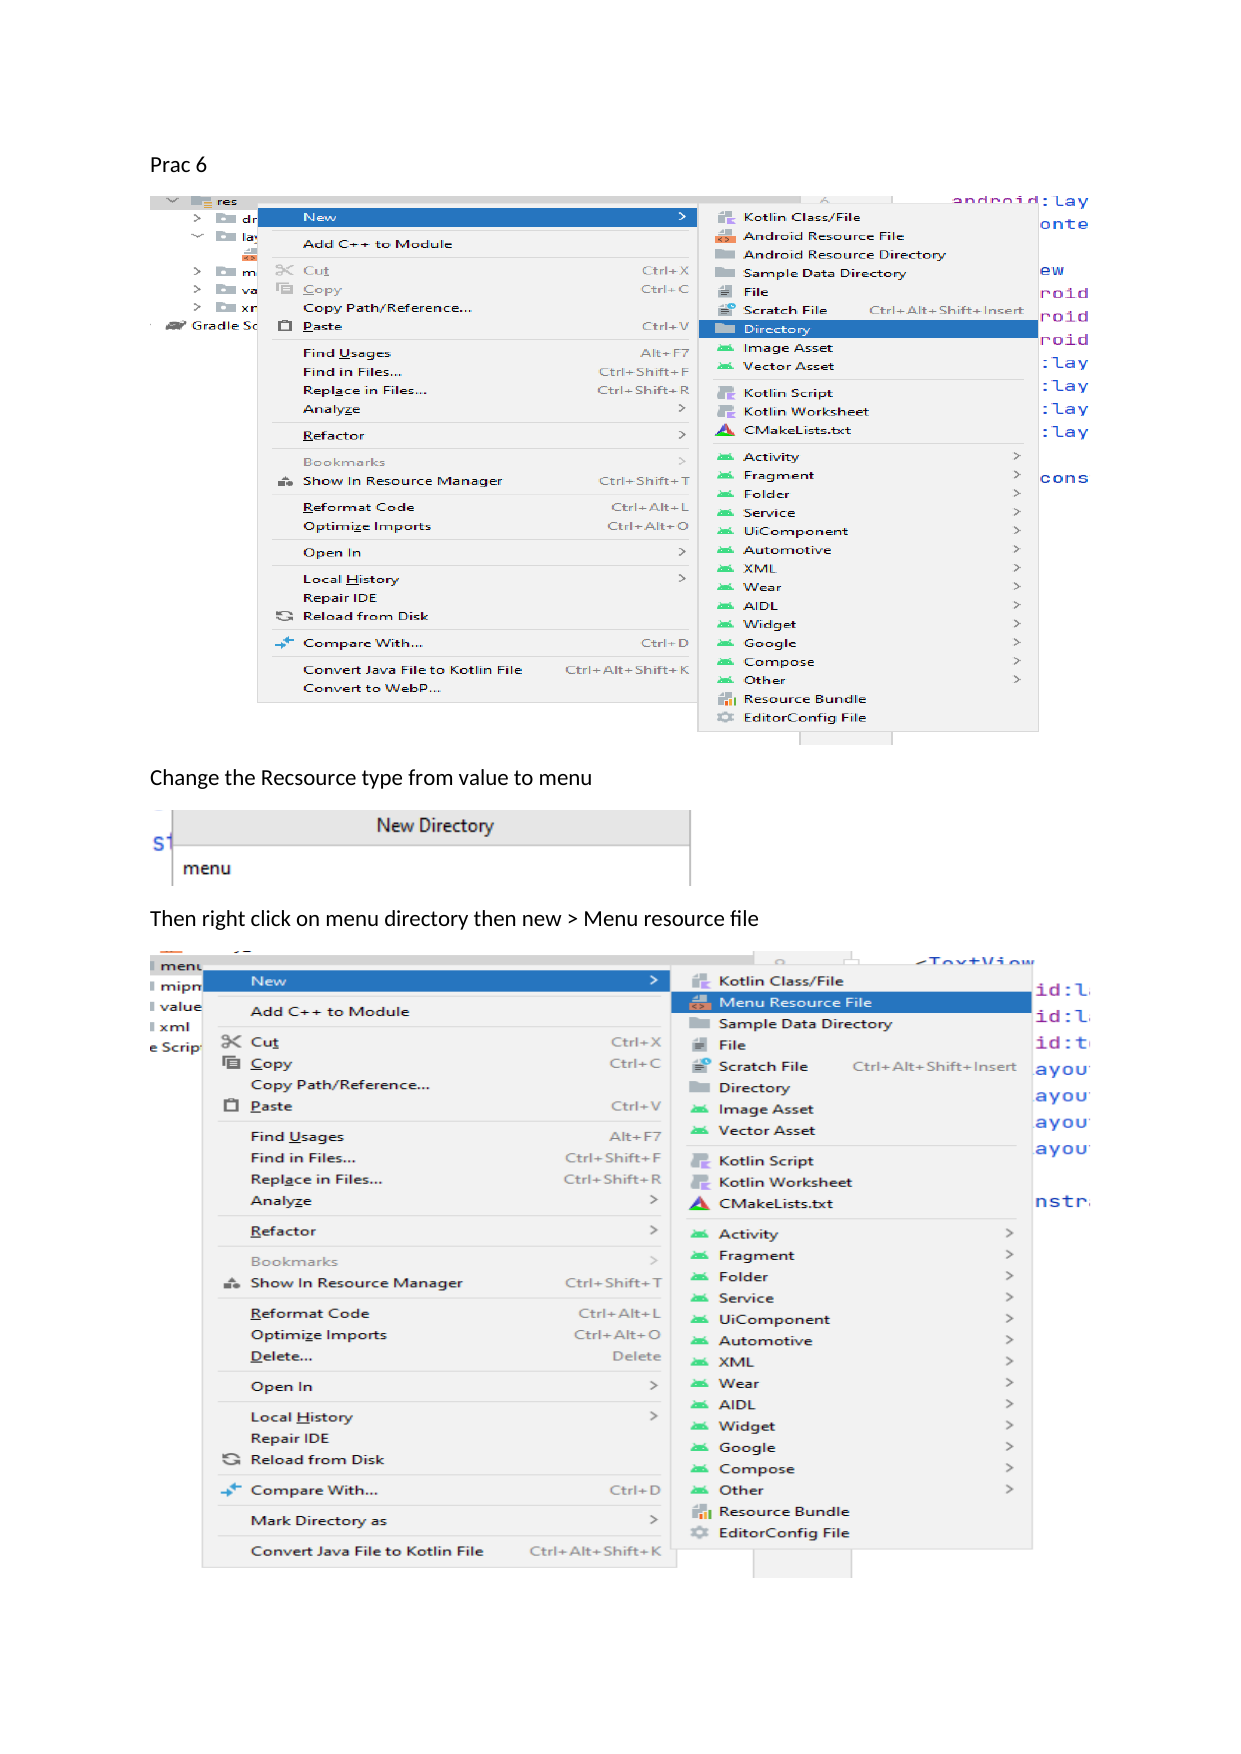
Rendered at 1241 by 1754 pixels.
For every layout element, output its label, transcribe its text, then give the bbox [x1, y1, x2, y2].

text Change the Recsource type from value to menu [150, 763, 1090, 791]
picture [150, 196, 1091, 745]
picture [150, 951, 1091, 1578]
picture [150, 810, 724, 886]
text Then right click on menu directory then new > Menu resource file [150, 904, 1090, 932]
text Prac 6 [150, 150, 1090, 178]
